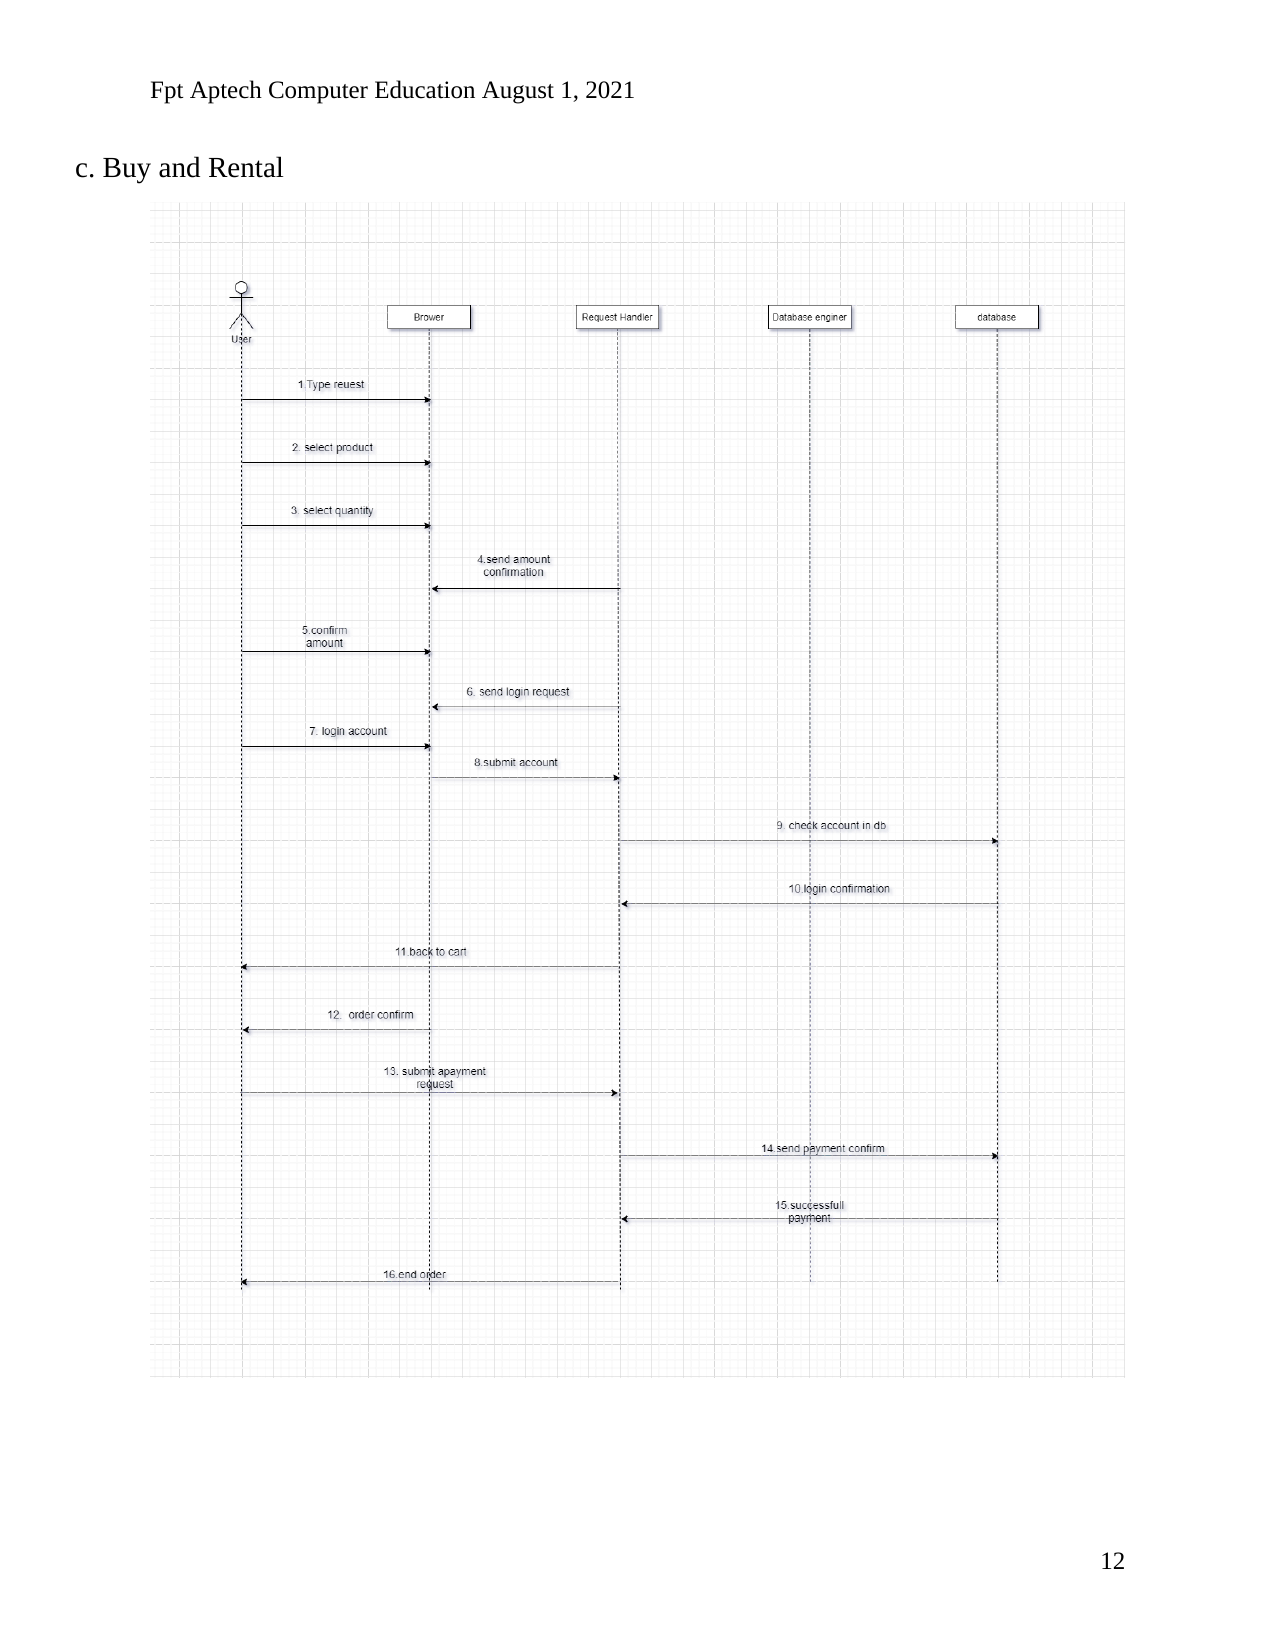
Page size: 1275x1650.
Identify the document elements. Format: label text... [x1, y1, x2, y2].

subtitle c. Buy and Rental [75, 150, 1125, 183]
picture [150, 202, 1125, 1378]
